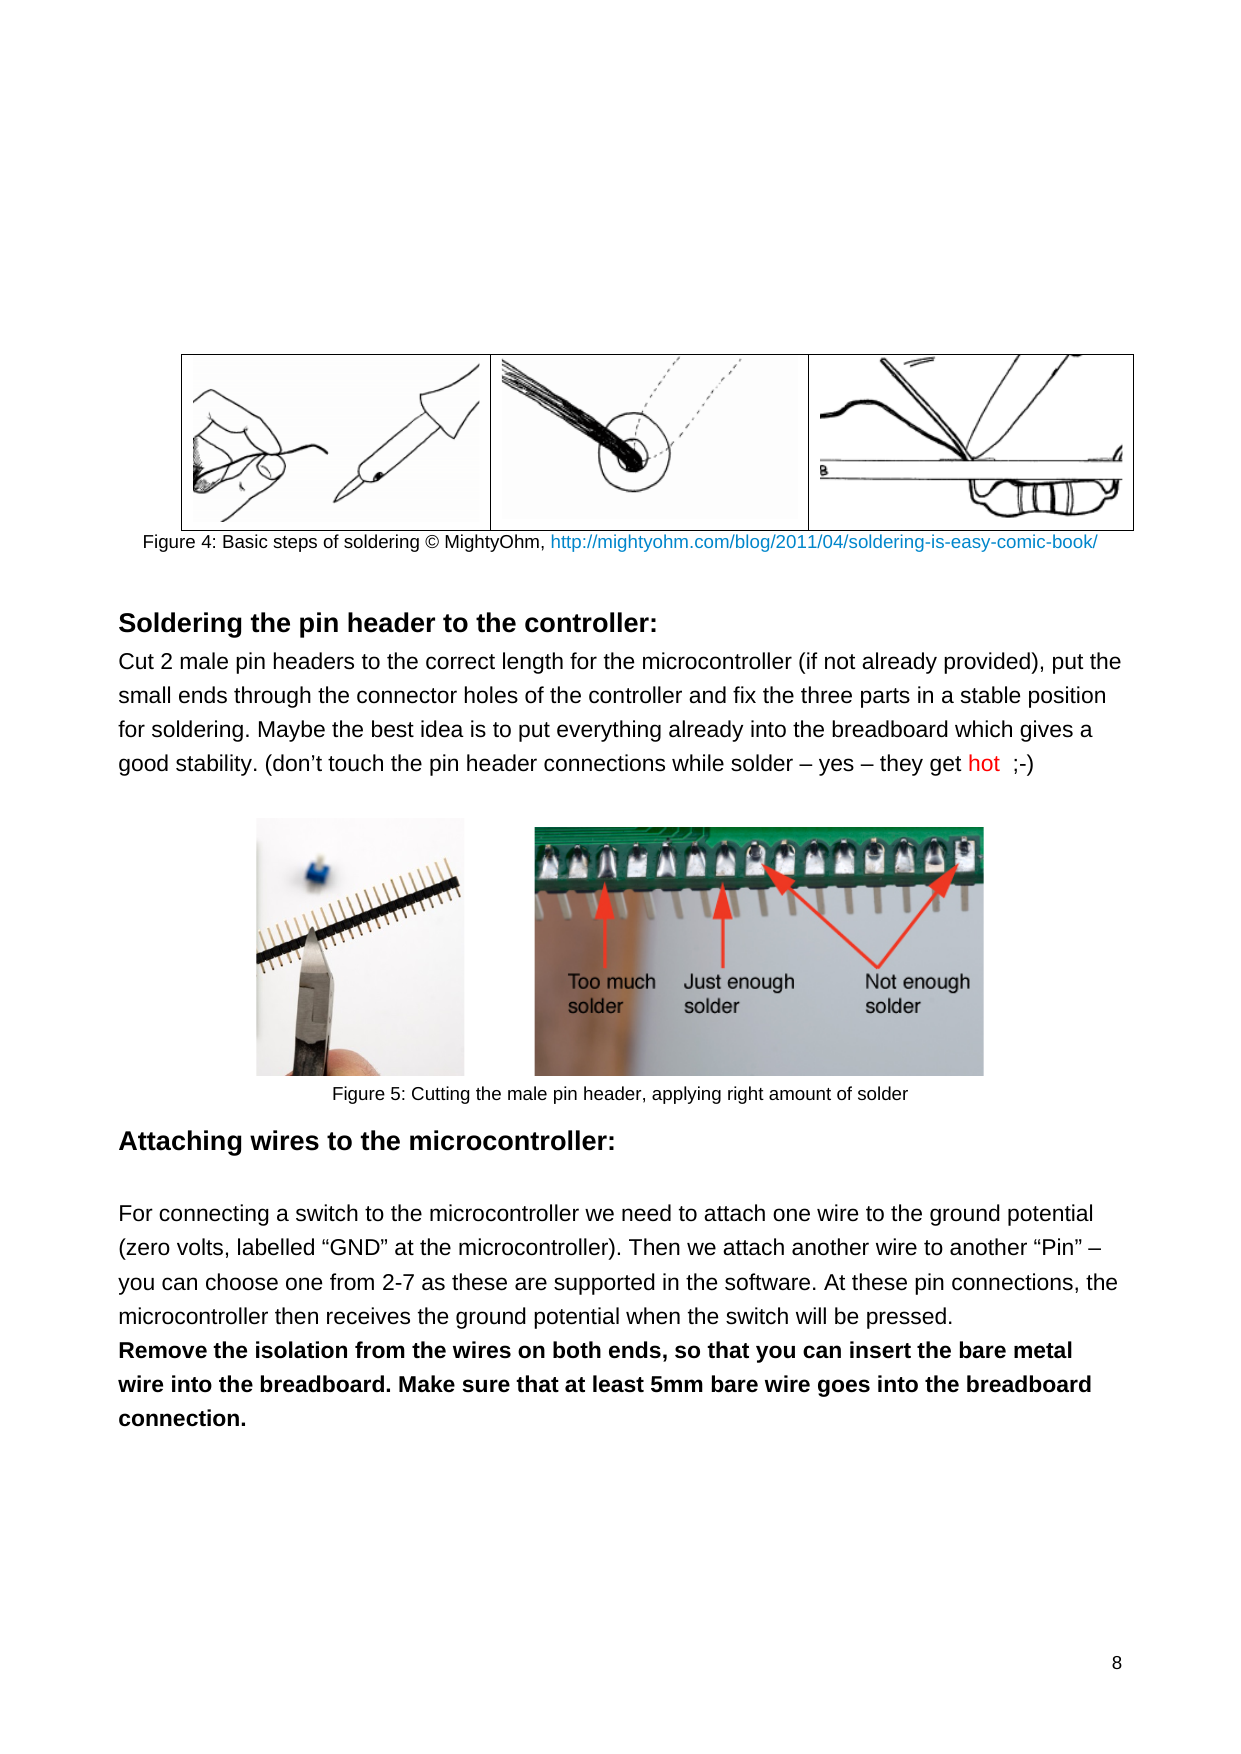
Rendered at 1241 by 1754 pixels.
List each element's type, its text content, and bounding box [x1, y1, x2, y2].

text Cut 2 male pin headers to the correct length for the microcontroller (if not already provided), put the small ends through the connector holes of the controller and fix the three parts in a stable position for soldering. Maybe the best idea is to put everything already into the breadboard which gives a good stability. (don’t touch the pin header connections while solder – yes – they get hot ;-) [118, 648, 1122, 777]
picture [256, 818, 465, 1076]
table_header [182, 355, 490, 529]
text For connecting a switch to the microcontroller we need to attach one wire to the ground potential (zero volts, labelled “GND” at the microcontroller). Then we attach another wire to another “Pin” – you can choose one from 2-7 as these are supported in the software. At these pin connections, the microcontroller then receives the ground potential when the switch will be pressed. [118, 1200, 1122, 1329]
table_header [809, 355, 1133, 529]
subtitle Soldering the pin header to the controller: [118, 607, 1122, 638]
table_header [491, 355, 808, 529]
picture [534, 827, 984, 1076]
text Figure 5: Cutting the male pin header, applying right amount of solder [118, 1083, 1122, 1104]
text Remove the isolation from the wires on both ends, so that you can insert the bare metal wire into the breadboard. Make sure that at least 5mm bare wire goes into the breadboard connection. [118, 1337, 1122, 1432]
subtitle Attaching wires to the microcontroller: [118, 1125, 1122, 1157]
text Figure 4: Basic steps of soldering © MightyOhm, http://mightyohm.com/blog/2011/04/soldering-is-easy-comic-book/ [118, 531, 1122, 552]
